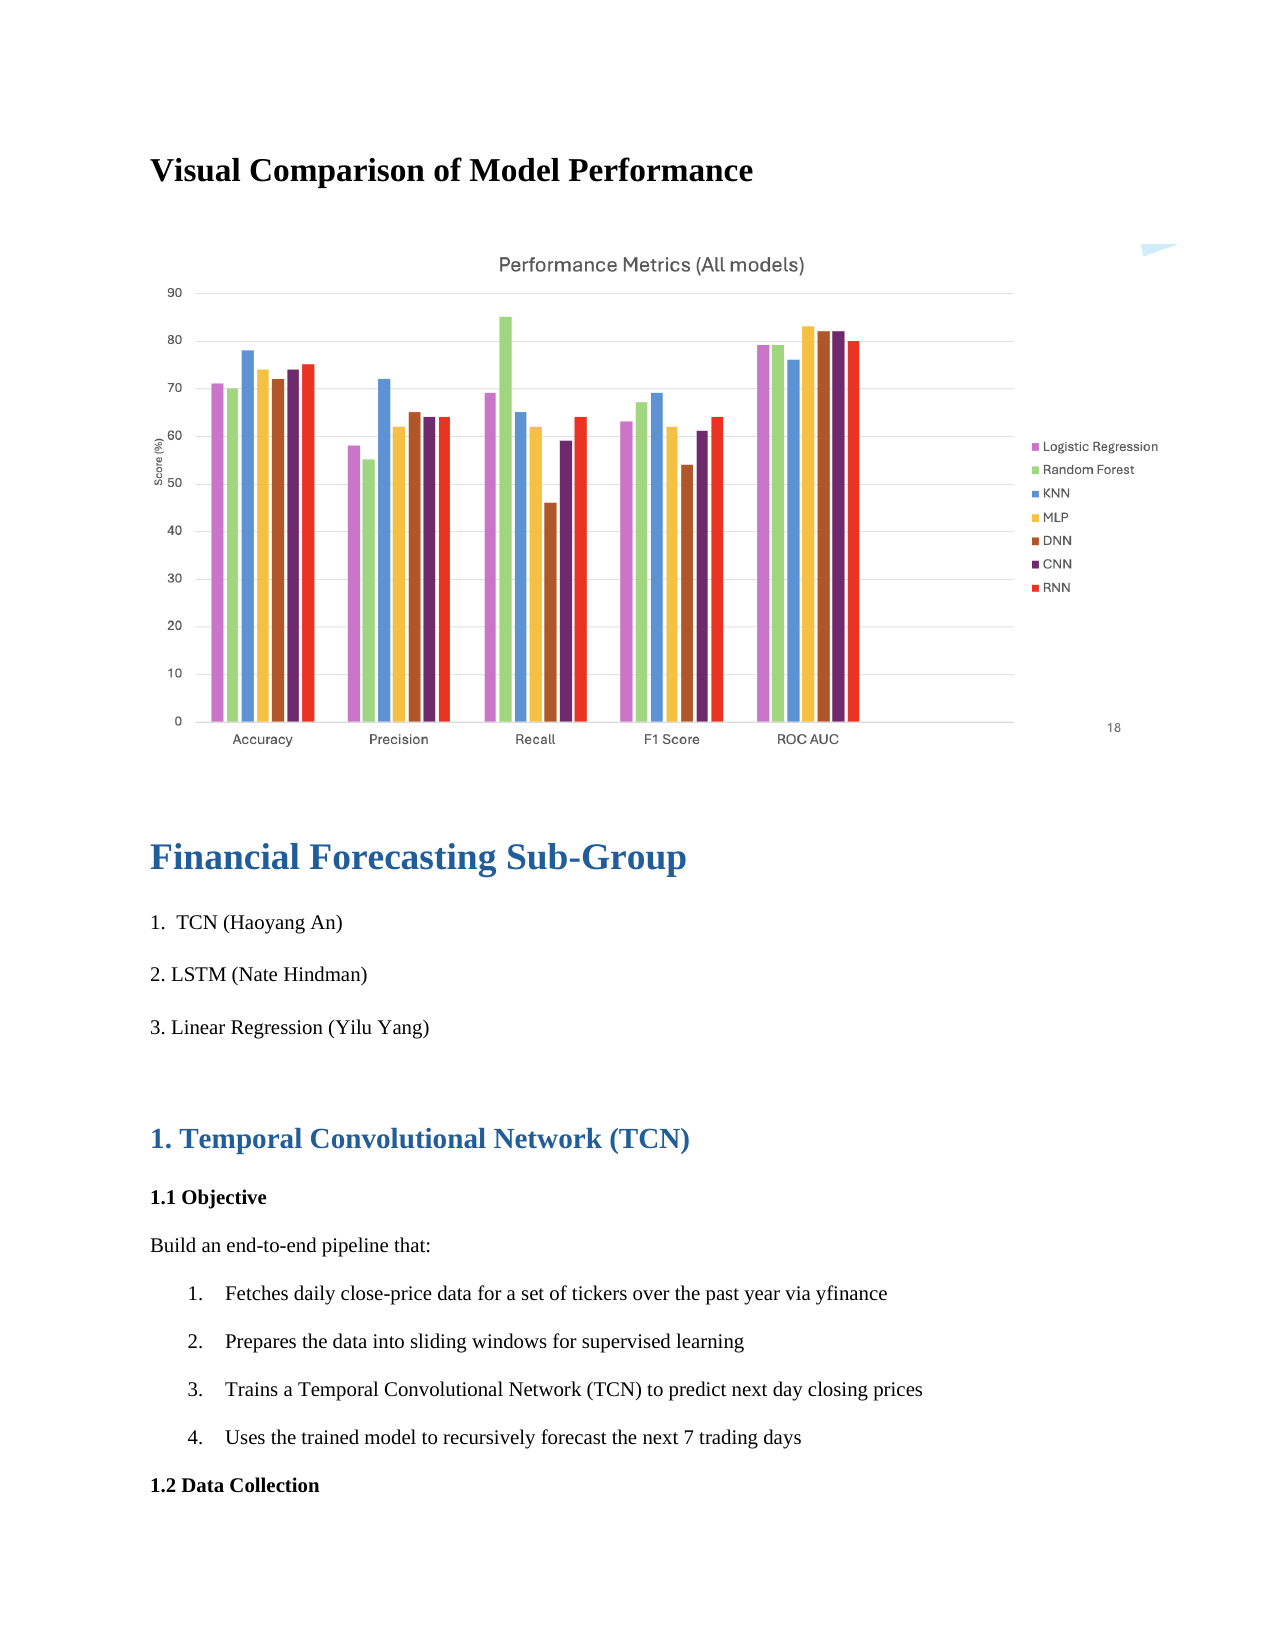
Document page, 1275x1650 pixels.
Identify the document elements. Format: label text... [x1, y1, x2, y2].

text 1. TCN (Haoyang An) [150, 909, 1125, 934]
text 3. Linear Regression (Yilu Yang) [150, 1015, 1125, 1039]
picture [150, 244, 1180, 752]
text Visual Comparison of Model Performance [150, 150, 1125, 188]
list Uses the trained model to recursively forecast the next 7 trading days [187, 1425, 1125, 1449]
list Trains a Temporal Convolutional Network (TCN) to predict next day closing prices [187, 1377, 1125, 1401]
text Financial Forecasting Sub-Group [150, 834, 1125, 878]
list Fetches daily close-price data for a set of tickers over the past year via yfinance [187, 1281, 1125, 1305]
text 2. LSTM (Nate Hindman) [150, 962, 1125, 986]
list Prepares the data into sliding windows for supervised learning [187, 1329, 1125, 1353]
text 1. Temporal Convolutional Network (TCN) [150, 1121, 1125, 1154]
text 1.2 Data Collection [150, 1473, 1125, 1497]
text Build an end-to-end pipeline that: [150, 1233, 1125, 1257]
text 1.1 Objective [150, 1185, 1125, 1209]
